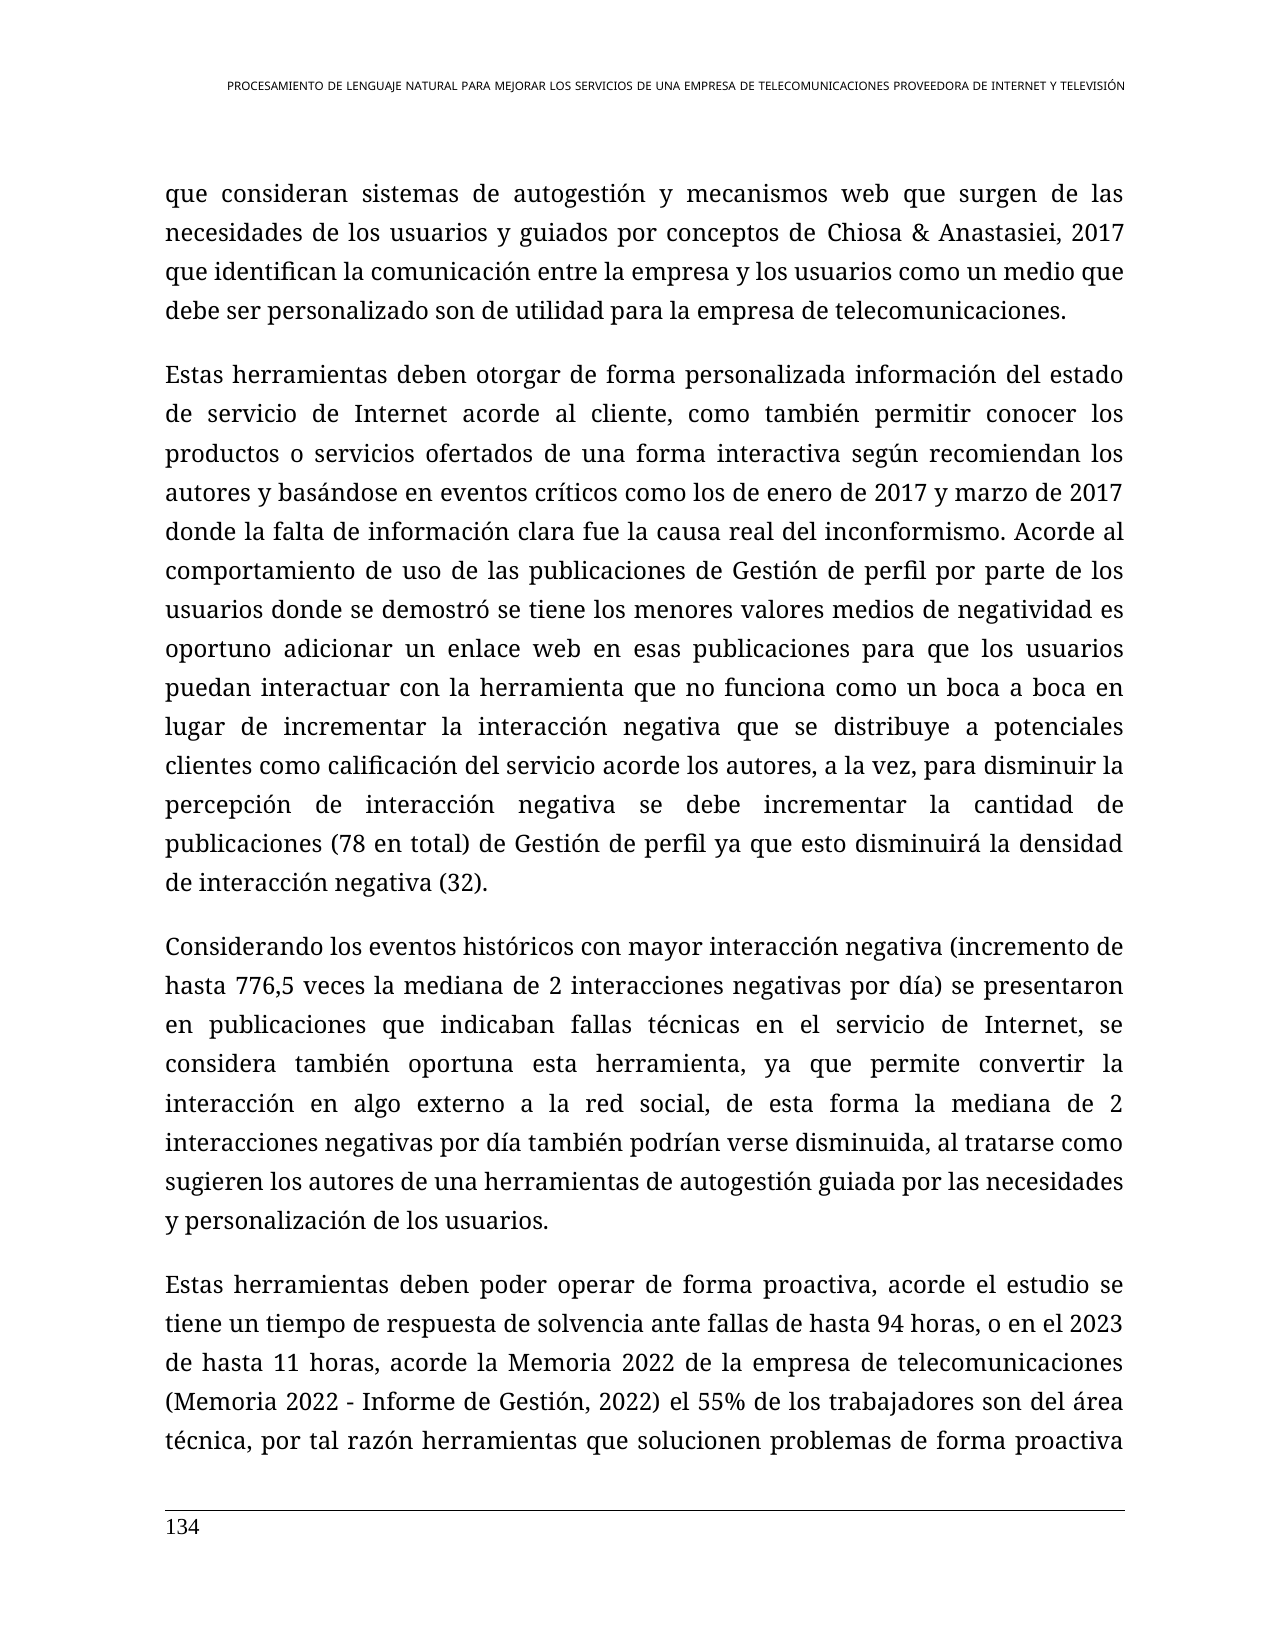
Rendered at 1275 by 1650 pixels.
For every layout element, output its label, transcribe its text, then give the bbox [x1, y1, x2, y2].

text Considerando los eventos históricos con mayor interacción negativa (incremento de hasta 776,5 veces la mediana de 2 interacciones negativas por día) se presentaron en publicaciones que indicaban fallas técnicas en el servicio de Internet, se considera también oportuna esta herramienta, ya que permite convertir la interacción en algo externo a la red social, de esta forma la mediana de 2 interacciones negativas por día también podrían verse disminuida, al tratarse como sugieren los autores de una herramientas de autogestión guiada por las necesidades y personalización de los usuarios. [165, 930, 1125, 1236]
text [165, 177, 1125, 327]
text Estas herramientas deben otorgar de forma personalizada información del estado de servicio de Internet acorde al cliente, como también permitir conocer los productos o servicios ofertados de una forma interactiva según recomiendan los autores y basándose en eventos críticos como los de enero de 2017 y marzo de 2017 donde la falta de información clara fue la causa real del inconformismo. Acorde al comportamiento de uso de las publicaciones de Gestión de perfil por parte de los usuarios donde se demostró se tiene los menores valores medios de negatividad es oportuno adicionar un enlace web en esas publicaciones para que los usuarios puedan interactuar con la herramienta que no funciona como un boca a boca en lugar de incrementar la interacción negativa que se distribuye a potenciales clientes como calificación del servicio acorde los autores, a la vez, para disminuir la percepción de interacción negativa se debe incrementar la cantidad de publicaciones (78 en total) de Gestión de perfil ya que esto disminuirá la densidad de interacción negativa (32). [165, 358, 1125, 899]
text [165, 1268, 1125, 1456]
